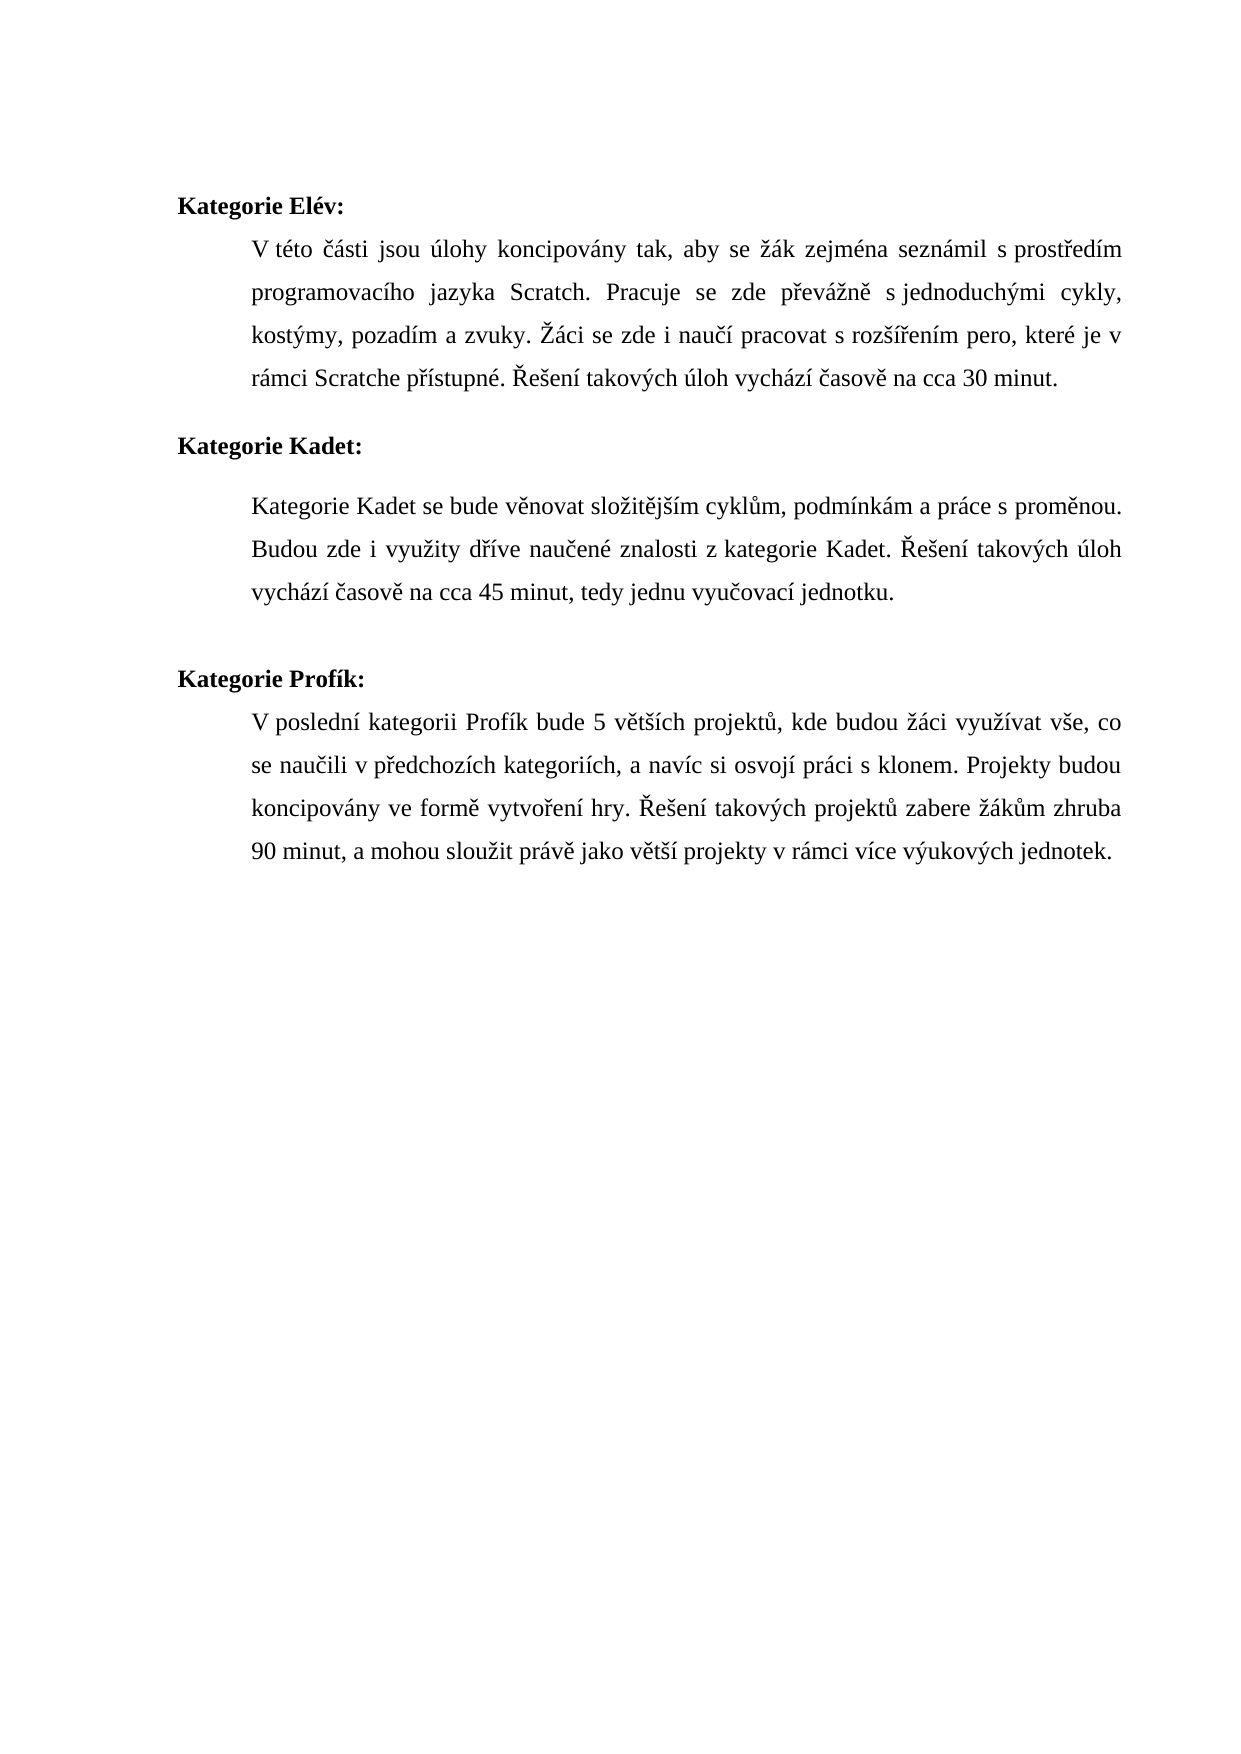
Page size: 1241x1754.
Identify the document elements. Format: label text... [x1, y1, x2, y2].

text Kategorie Profík: [177, 664, 1122, 692]
text V této části jsou úlohy koncipovány tak, aby se žák zejména seznámil s prostředím programovacího jazyka Scratch. Pracuje se zde převážně s jednoduchými cykly, kostýmy, pozadím a zvuky. Žáci se zde i naučí pracovat s rozšířením pero, které je v rámci Scratche přístupné. Řešení takových úloh vychází časově na cca 30 minut. [251, 234, 1122, 392]
text Kategorie Elév: [177, 191, 1122, 219]
text Kategorie Kadet: [177, 431, 1122, 460]
text Kategorie Kadet se bude věnovat složitějším cyklům, podmínkám a práce s proměnou. Budou zde i využity dříve naučené znalosti z kategorie Kadet. Řešení takových úloh vychází časově na cca 45 minut, tedy jednu vyučovací jednotku. [251, 491, 1122, 606]
text V poslední kategorii Profík bude 5 větších projektů, kde budou žáci využívat vše, co se naučili v předchozích kategoriích, a navíc si osvojí práci s klonem. Projekty budou koncipovány ve formě vytvoření hry. Řešení takových projektů zabere žákům zhruba 90 minut, a mohou sloužit právě jako větší projekty v rámci více výukových jednotek. [251, 707, 1122, 865]
